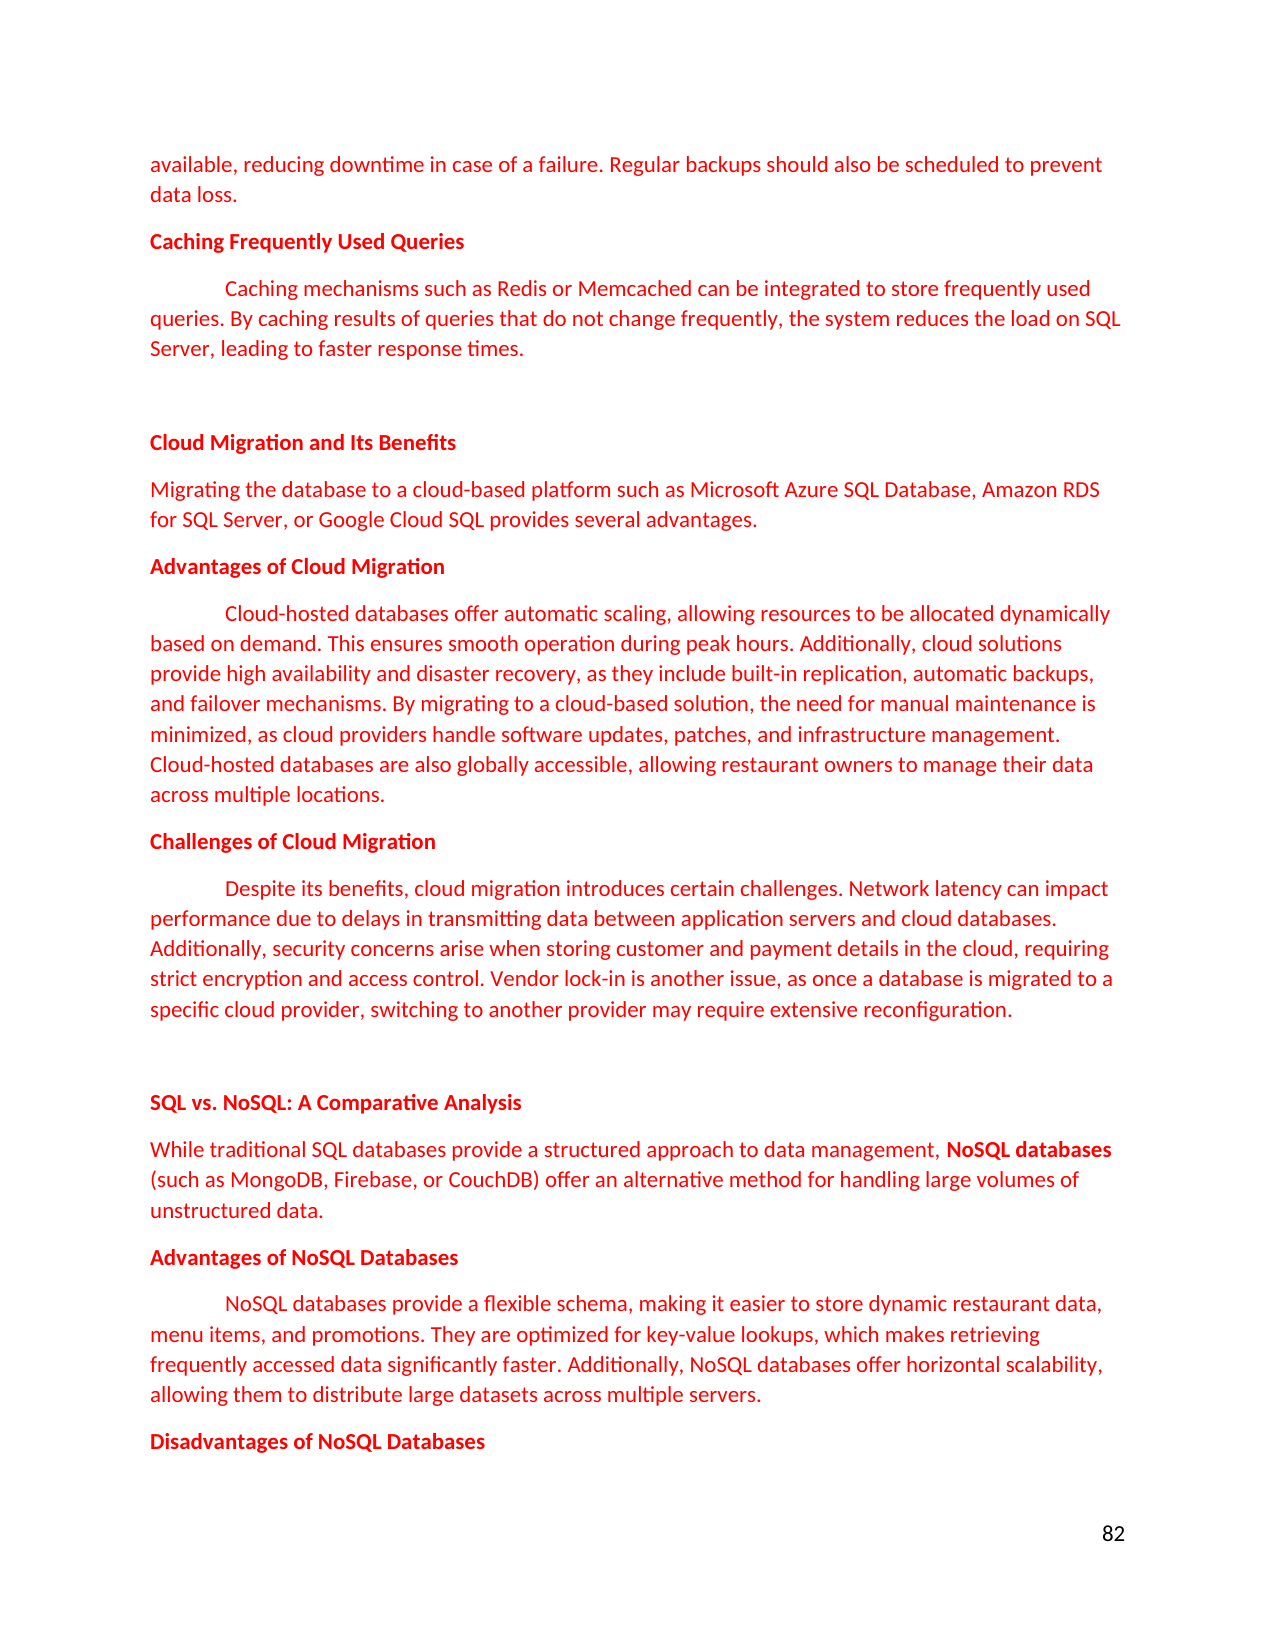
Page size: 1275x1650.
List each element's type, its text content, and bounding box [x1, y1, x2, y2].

text Advantages of NoSQL Databases [150, 1243, 1125, 1271]
text NoSQL databases provide a flexible schema, making it easier to store dynamic restaurant data, menu items, and promotions. They are optimized for key-value lookups, which makes retrieving frequently accessed data significantly faster. Additionally, NoSQL databases offer horizontal scalability, allowing them to distribute large datasets across multiple servers. [150, 1289, 1125, 1408]
text Migrating the database to a cloud-based platform such as Microsoft Azure SQL Database, Amazon RDS for SQL Server, or Google Cloud SQL provides several advantages. [150, 475, 1125, 533]
text Cloud-hosted databases offer automatic scaling, allowing resources to be allocated dynamically based on demand. This ensures smooth operation during peak hours. Additionally, cloud solutions provide high availability and disaster recovery, as they include built-in replication, automatic backups, and failover mechanisms. By migrating to a cloud-based solution, the need for manual maintenance is minimized, as cloud providers handle software updates, patches, and infrastructure management. Cloud-hosted databases are also globally accessible, allowing restaurant owners to manage their data across multiple locations. [150, 599, 1125, 808]
text SQL vs. NoSQL: A Comparative Analysis [150, 1088, 1125, 1117]
text Disadvantages of NoSQL Databases [150, 1427, 1125, 1455]
text Advantages of Cloud Migration [150, 552, 1125, 580]
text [150, 150, 1125, 208]
text While traditional SQL databases provide a structured approach to data management, NoSQL databases (such as MongoDB, Firebase, or CouchDB) offer an alternative method for handling large volumes of unstructured data. [150, 1135, 1125, 1224]
text Challenges of Cloud Migration [150, 827, 1125, 855]
text Caching mechanisms such as Redis or Memcached can be integrated to store frequently used queries. By caching results of queries that do not change frequently, the system reduces the load on SQL Server, leading to faster response times. [150, 274, 1125, 362]
text Cloud Migration and Its Benefits [150, 428, 1125, 456]
text Despite its benefits, cloud migration introduces certain challenges. Network latency can impact performance due to delays in transmitting data between application servers and cloud databases. Additionally, security concerns arise when storing customer and payment details in the cloud, requiring strict encryption and access control. Vendor lock-in is another issue, as once a database is migrated to a specific cloud provider, switching to another provider may require extensive reconfiguration. [150, 874, 1125, 1023]
text Caching Frequently Used Queries [150, 227, 1125, 255]
